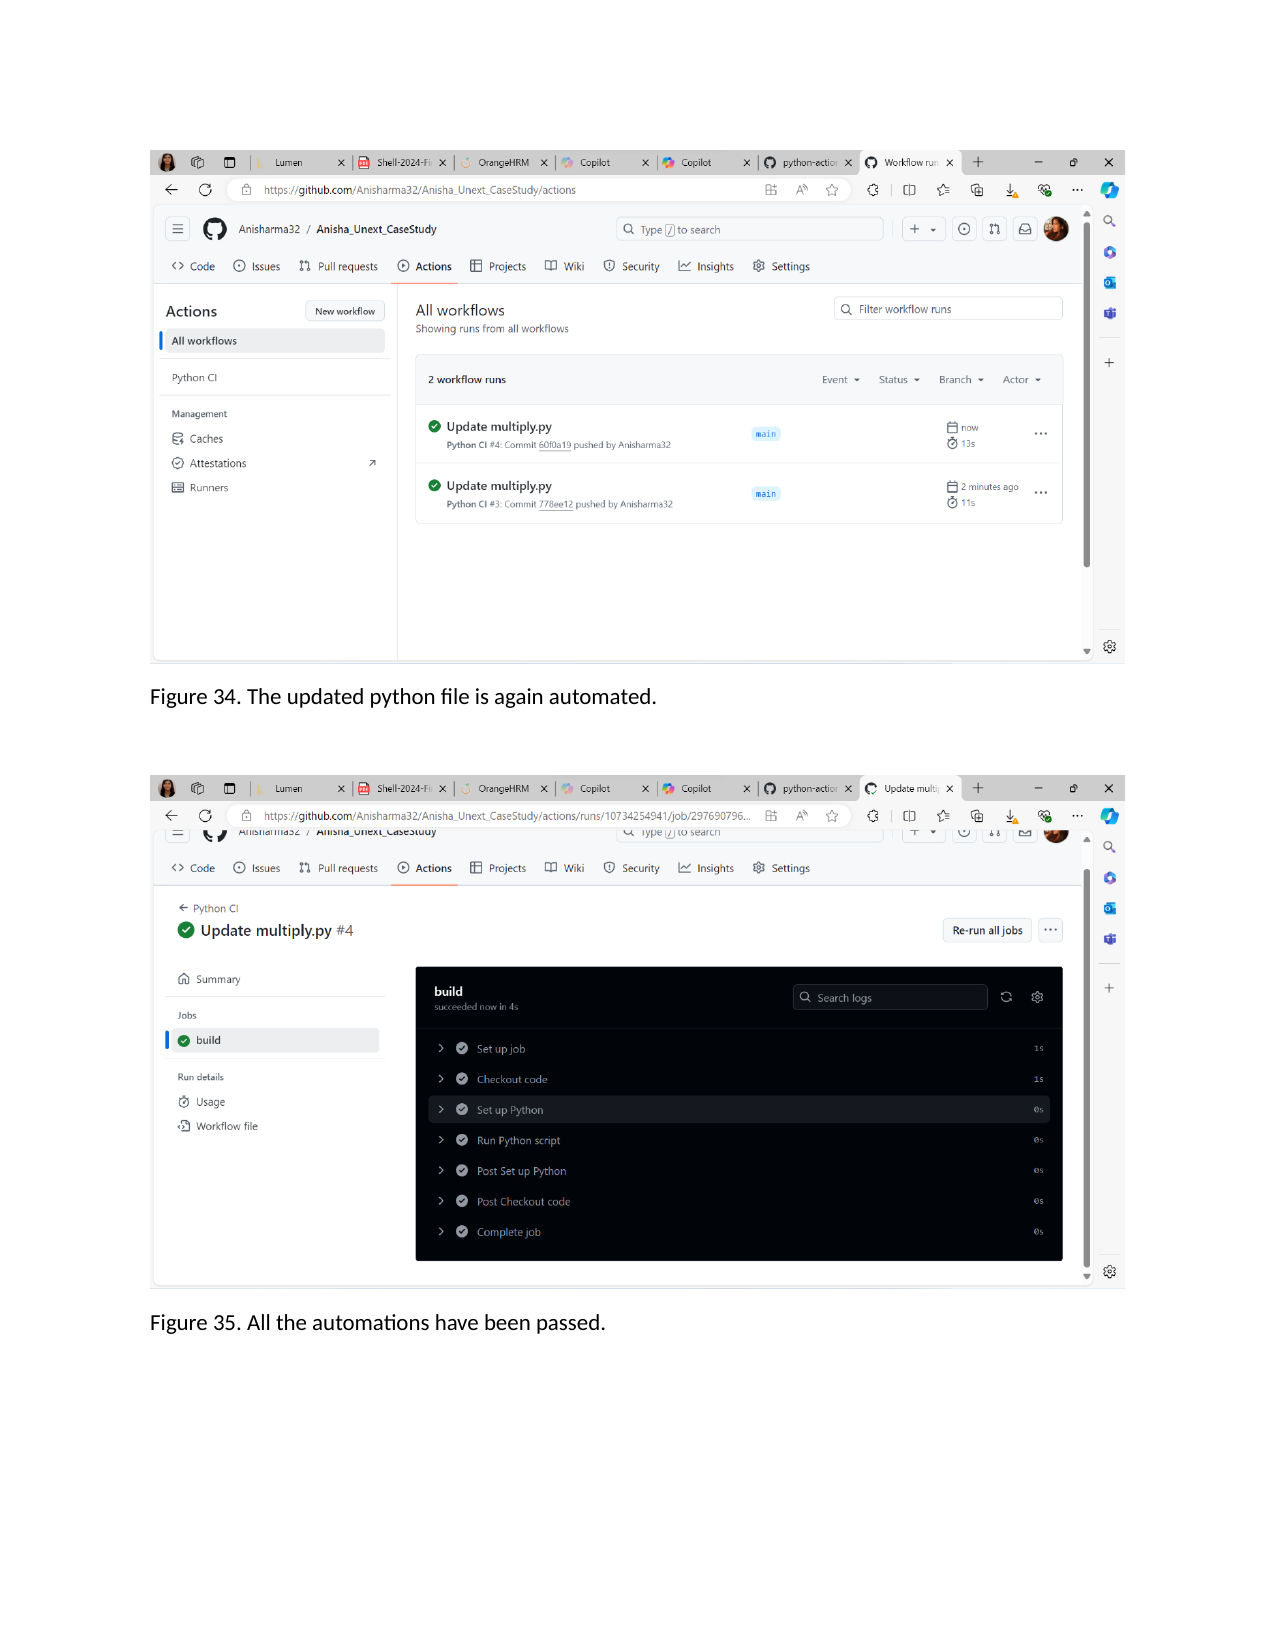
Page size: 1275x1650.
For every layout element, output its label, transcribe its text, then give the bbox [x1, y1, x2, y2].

picture [150, 150, 1125, 664]
text Figure 34. The updated python file is again automated. [150, 682, 1125, 710]
text Figure 35. All the automations have been passed. [150, 1308, 1125, 1336]
picture [150, 775, 1125, 1289]
